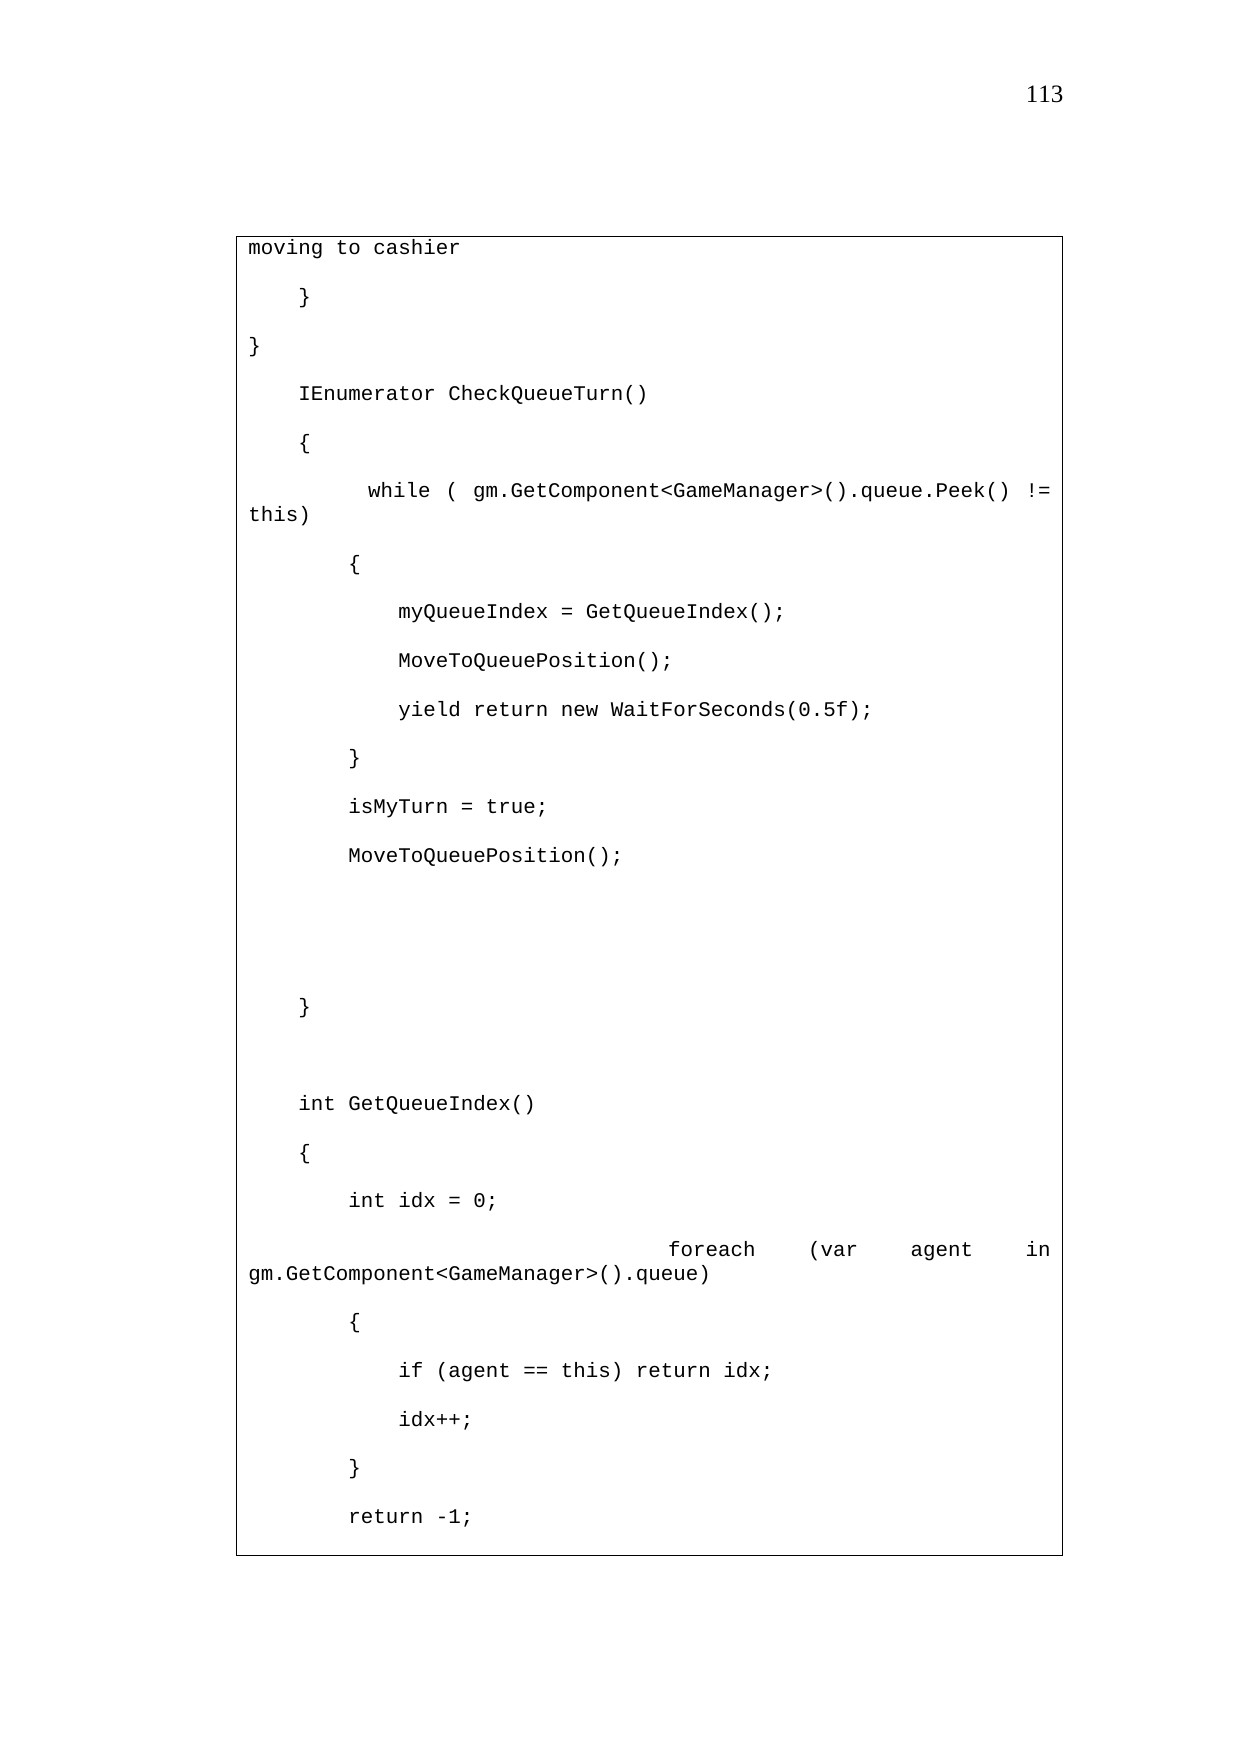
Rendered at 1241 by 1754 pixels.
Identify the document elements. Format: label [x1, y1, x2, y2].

table_header [237, 237, 1062, 1554]
